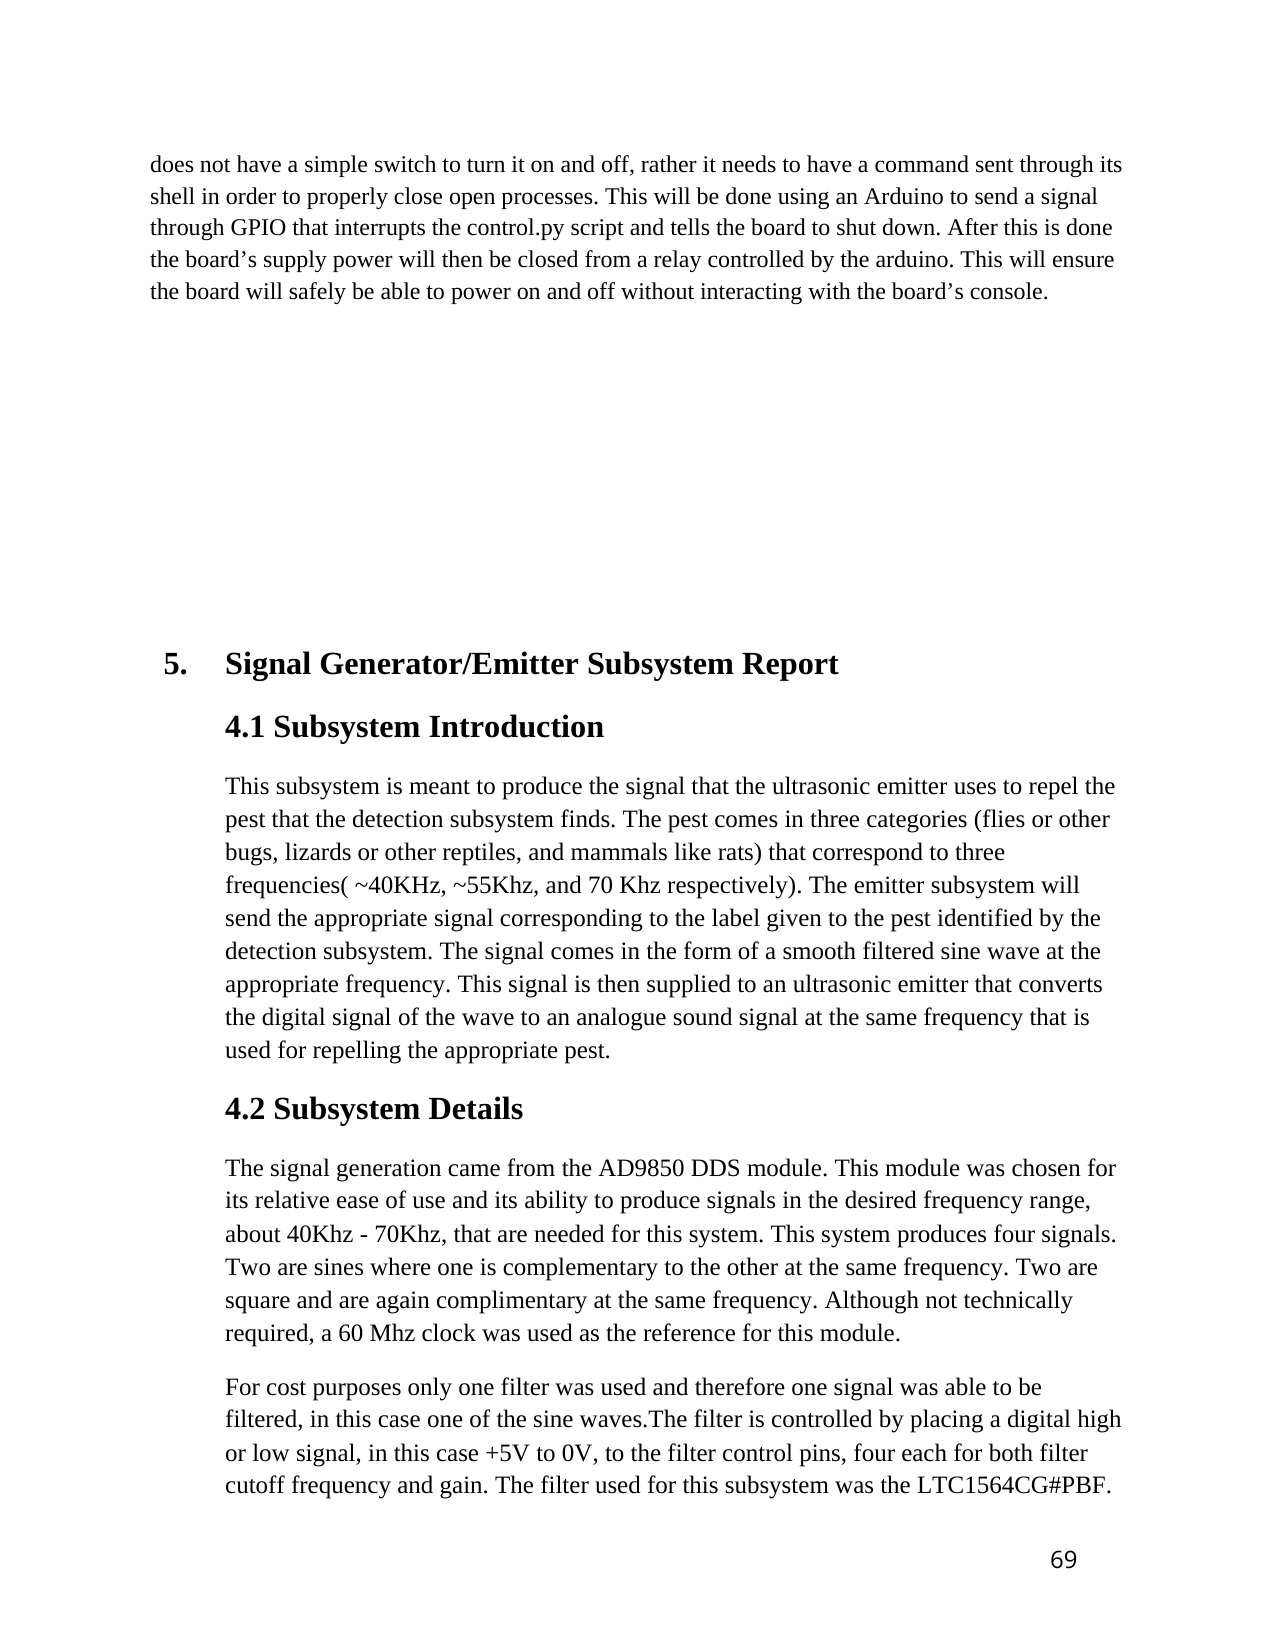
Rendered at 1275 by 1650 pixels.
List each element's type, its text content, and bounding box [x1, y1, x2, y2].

list Signal Generator/Emitter Subsystem Report [187, 644, 1125, 681]
text 4.2 Subsystem Details [225, 1089, 1125, 1126]
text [225, 1372, 1125, 1499]
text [150, 150, 1125, 304]
text This subsystem is meant to produce the signal that the ultrasonic emitter uses to repel the pest that the detection subsystem finds. The pest comes in three categories (flies or other bugs, lizards or other reptiles, and mammals like rats) that correspond to three frequencies( ~40KHz, ~55Khz, and 70 Khz respectively). The emitter subsystem will send the appropriate signal corresponding to the label given to the pest identified by the detection subsystem. The signal comes in the form of a smooth filtered sine wave at the appropriate frequency. This signal is then supplied to an ultrasonic emitter that converts the digital signal of the wave to an analogue sound signal at the same frequency that is used for repelling the appropriate pest. [225, 771, 1125, 1064]
text 4.1 Subsystem Introduction [225, 708, 1125, 745]
text The signal generation came from the AD9850 DDS module. This module was chosen for its relative ease of use and its ability to produce signals in the desired frequency range, about 40Khz - 70Khz, that are needed for this system. This system produces four signals. Two are sines where one is complementary to the other at the same frequency. Two are square and are again complimentary at the same frequency. Although not technically required, a 60 Mhz clock was used as the reference for this module. [225, 1153, 1125, 1346]
